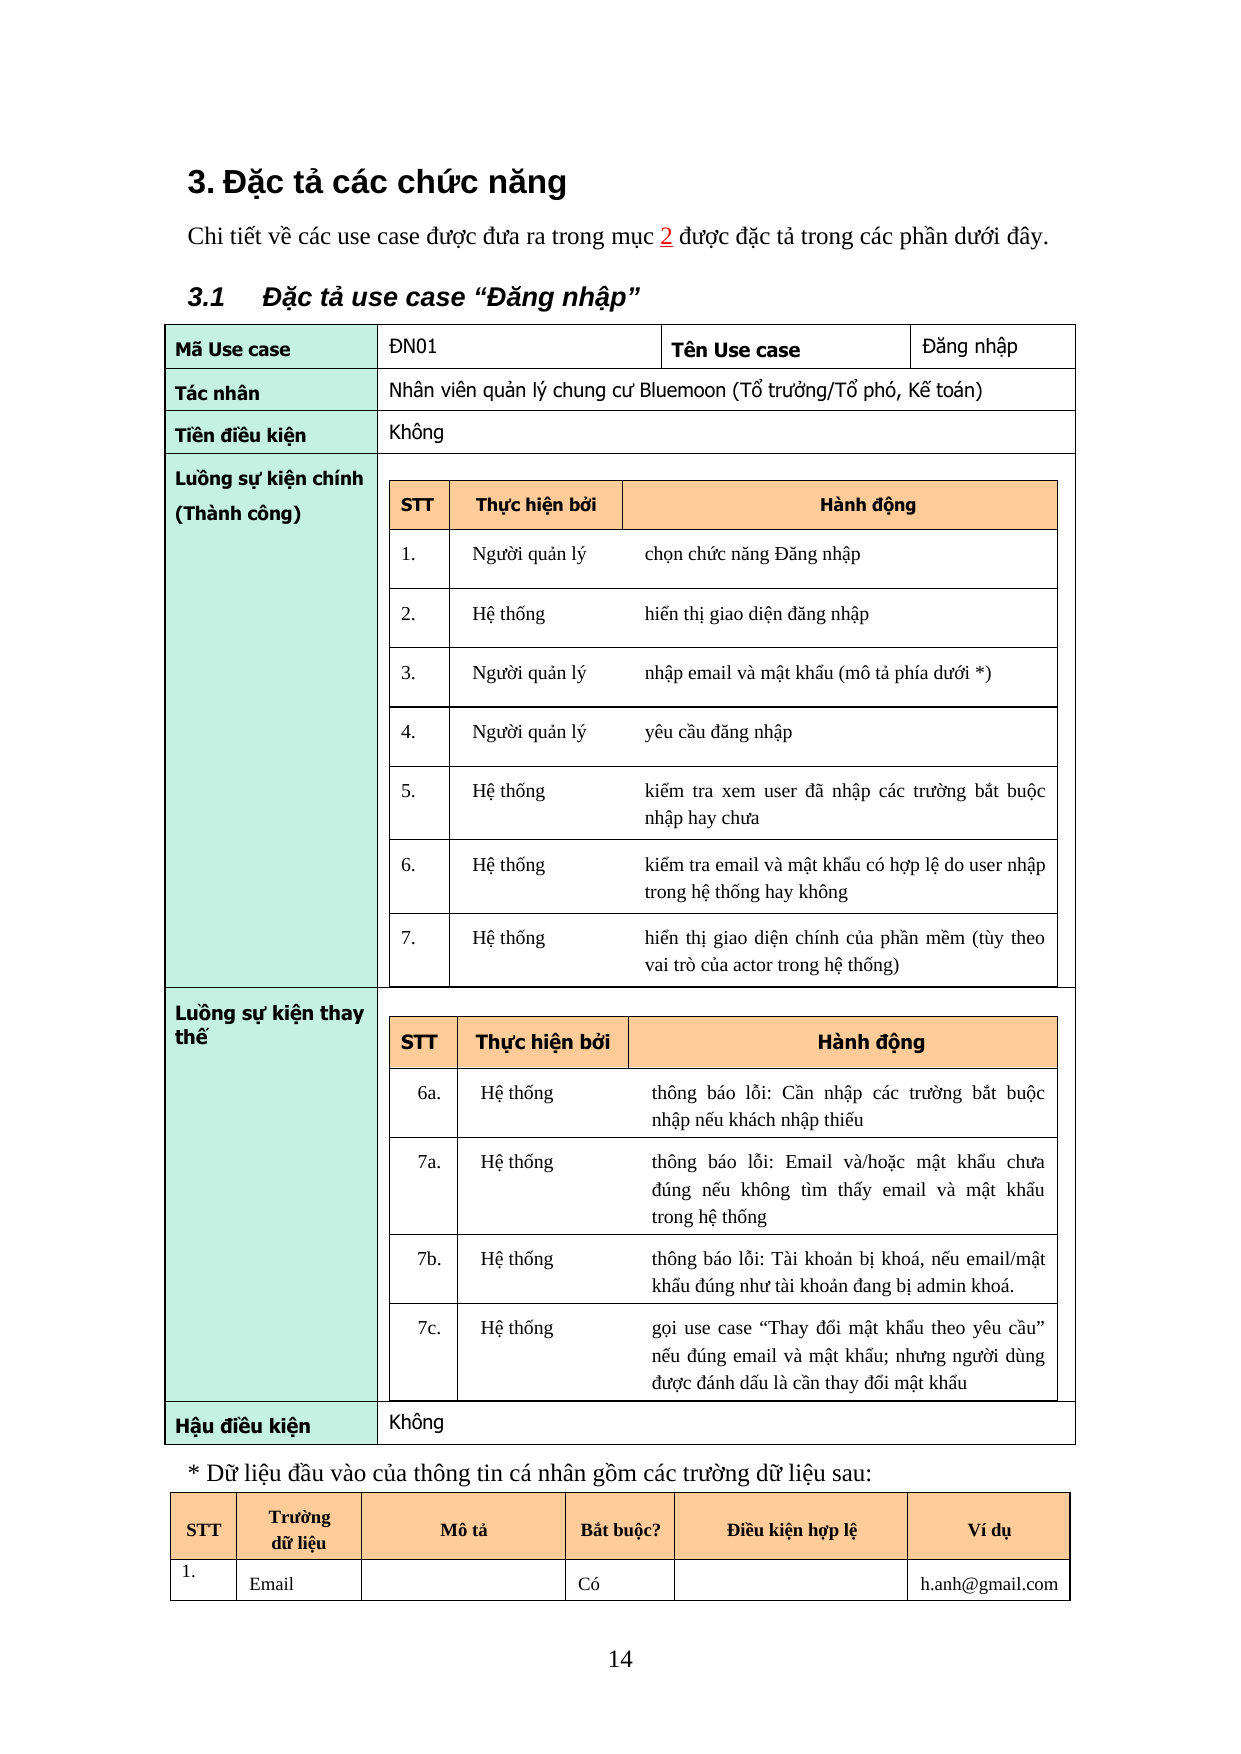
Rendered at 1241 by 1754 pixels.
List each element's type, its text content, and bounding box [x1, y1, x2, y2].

table_header Mã Use case [166, 325, 377, 368]
table_header Tên Use case [662, 325, 910, 368]
table_header Điều kiện hợp lệ [675, 1493, 907, 1559]
table_cell [362, 1560, 565, 1600]
table_header Mô tả [362, 1493, 565, 1559]
table_cell [675, 1560, 907, 1600]
table_cell [171, 1560, 236, 1600]
table_header Đăng nhập [911, 325, 1075, 368]
table_cell [378, 988, 1075, 1401]
table_cell Có [566, 1560, 674, 1600]
table_cell h.anh@gmail.com [908, 1560, 1069, 1600]
table_header ĐN01 [378, 325, 661, 368]
subtitle Đặc tả các chức năng [187, 162, 1053, 201]
text Chi tiết về các use case được đưa ra trong mục 2 được đặc tả trong các phần dưới đây. [187, 221, 1053, 250]
table_cell Email [237, 1560, 361, 1600]
subtitle Đặc tả use case “Đăng nhập” [187, 281, 1053, 312]
table_header STT [171, 1493, 236, 1559]
table_header Bắt buộc? [566, 1493, 674, 1559]
table_cell Không [378, 411, 1075, 453]
table_cell Tác nhân [166, 369, 377, 410]
table_cell Luồng sự kiện chính (Thành công) [166, 454, 377, 987]
table_cell Không [378, 1402, 1075, 1444]
table_cell [378, 454, 1075, 987]
table_header Trường dữ liệu [237, 1493, 361, 1559]
table_cell Luồng sự kiện thay thế [166, 988, 377, 1401]
table_header Ví dụ [908, 1493, 1069, 1559]
table_cell Nhân viên quản lý chung cư Bluemoon (Tổ trưởng/Tổ phó, Kế toán) [378, 369, 1075, 410]
text * Dữ liệu đầu vào của thông tin cá nhân gồm các trường dữ liệu sau: [187, 1458, 1053, 1487]
table_cell Hậu điều kiện [166, 1402, 377, 1444]
table_cell Tiền điều kiện [166, 411, 377, 453]
